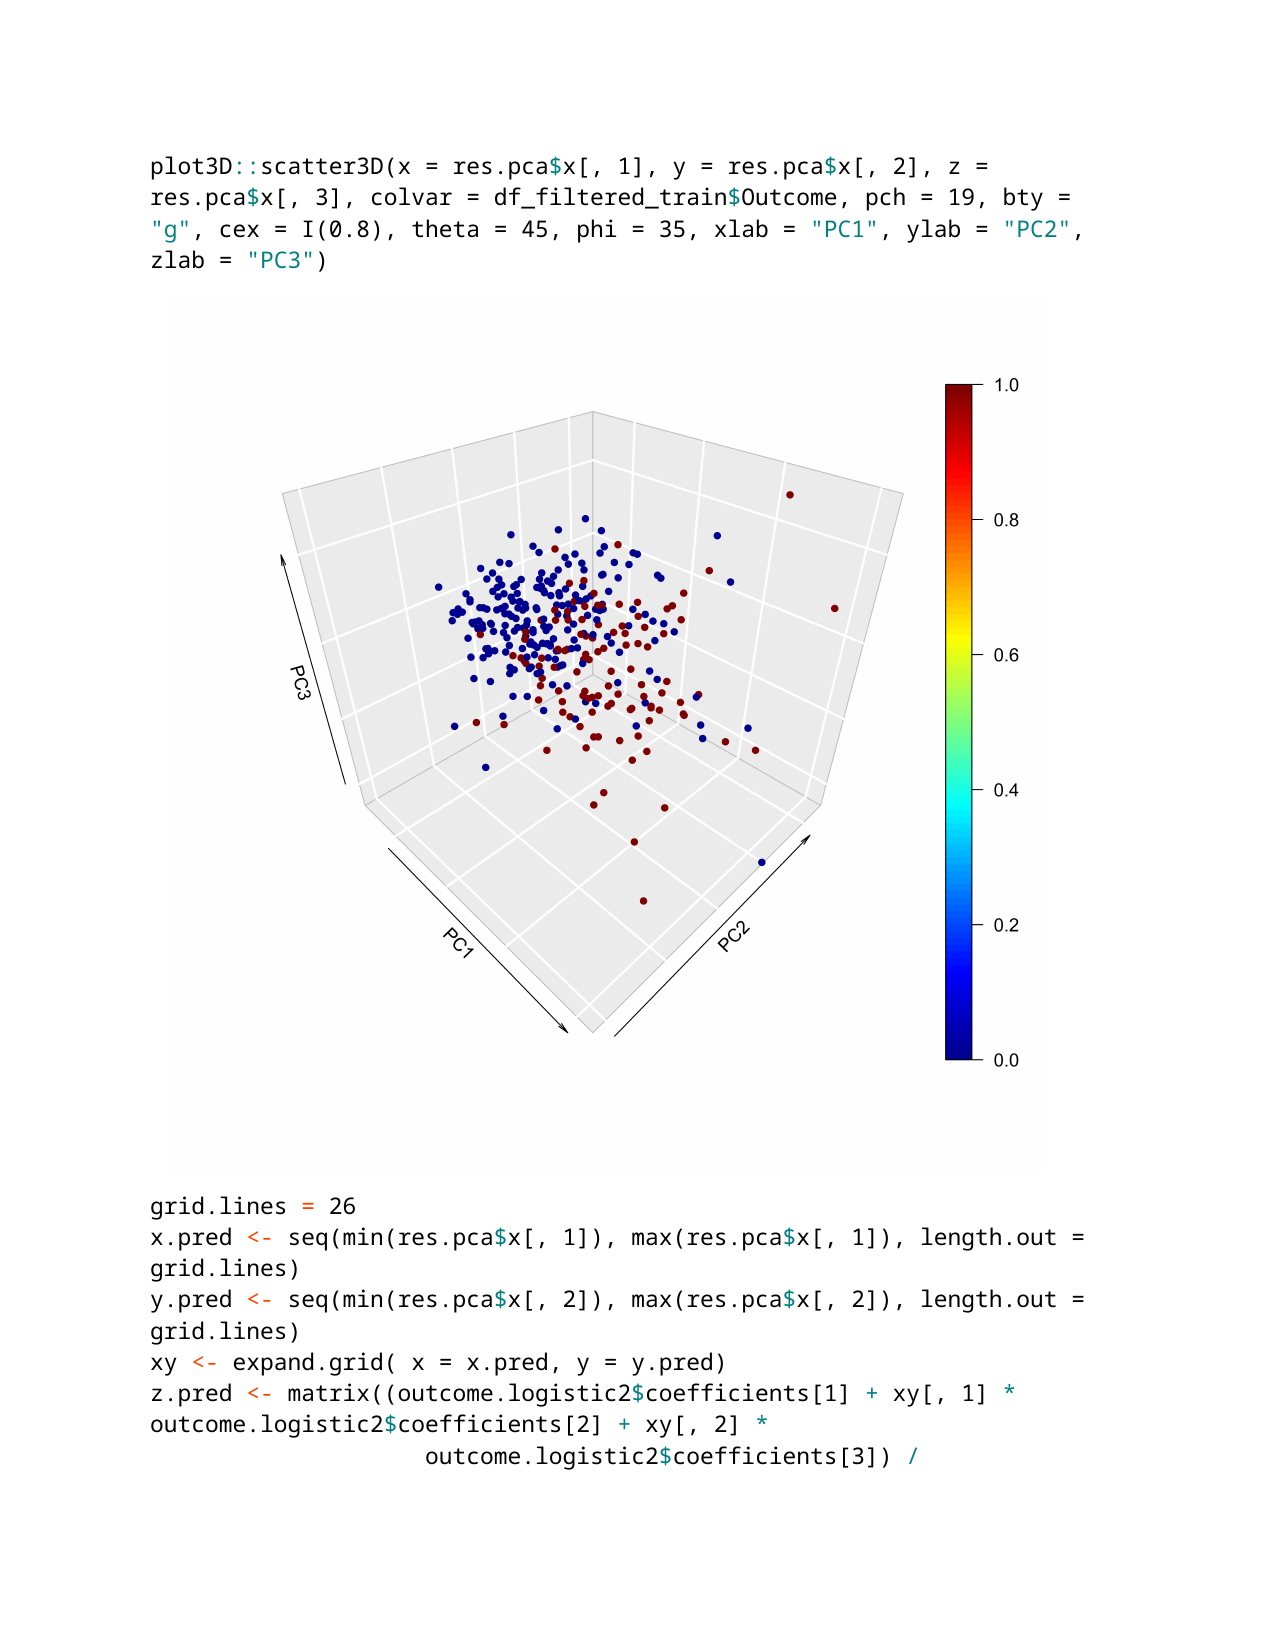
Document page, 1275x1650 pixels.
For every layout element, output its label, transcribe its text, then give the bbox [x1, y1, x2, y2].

picture [168, 295, 1044, 1171]
text plot3D::scatter3D(x = res.pca$x[, 1], y = res.pca$x[, 2], z = res.pca$x[, 3], colvar = df_filtered_train$Outcome, pch = 19, bty = "g", cex = I(0.8), theta = 45, phi = 35, xlab = "PC1", ylab = "PC2", zlab = "PC3") [150, 150, 1125, 275]
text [150, 1189, 1125, 1471]
